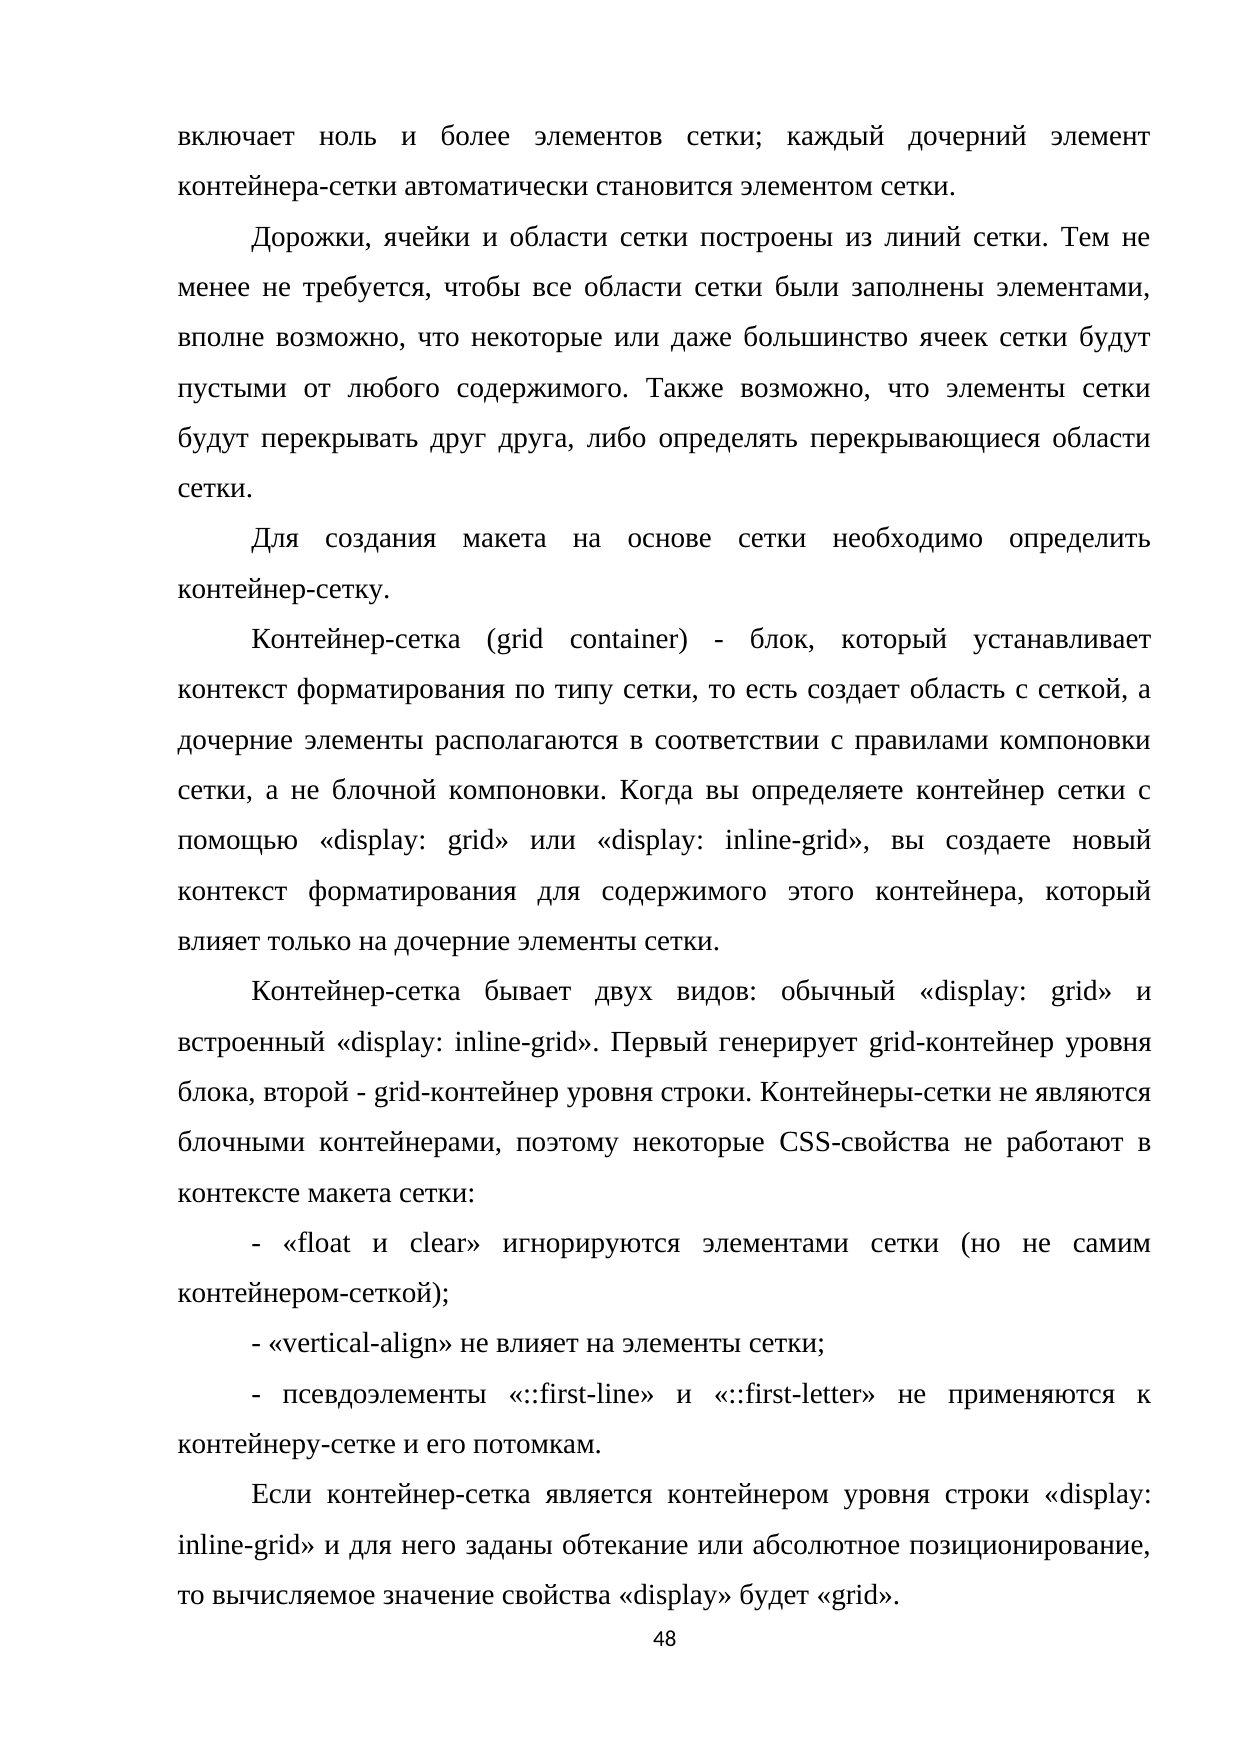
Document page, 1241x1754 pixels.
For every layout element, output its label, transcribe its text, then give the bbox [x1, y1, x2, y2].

text Для создания макета на основе сетки необходимо определить контейнер-сетку. [177, 521, 1152, 604]
text Контейнер-сетка бывает двух видов: обычный «display: grid» и встроенный «display: inline-grid». Первый генерирует grid-контейнер уровня блока, второй - grid-контейнер уровня строки. Контейнеры-сетки не являются блочными контейнерами, поэтому некоторые CSS-свойства не работают в контексте макета сетки: [177, 973, 1152, 1208]
text Дорожки, ячейки и области сетки построены из линий сетки. Тем не менее не требуется, чтобы все области сетки были заполнены элементами, вполне возможно, что некоторые или даже большинство ячеек сетки будут пустыми от любого содержимого. Также возможно, что элементы сетки будут перекрывать друг друга, либо определять перекрывающиеся области сетки. [177, 219, 1152, 504]
text Контейнер-сетка (grid container) - блок, который устанавливает контекст форматирования по типу сетки, то есть создает область с сеткой, а дочерние элементы располагаются в соответствии с правилами компоновки сетки, а не блочной компоновки. Когда вы определяете контейнер сетки с помощью «display: grid» или «display: inline-grid», вы создаете новый контекст форматирования для содержимого этого контейнера, который влияет только на дочерние элементы сетки. [177, 621, 1152, 957]
text Если контейнер-сетка является контейнером уровня строки «display: inline-grid» и для него заданы обтекание или абсолютное позиционирование, то вычисляемое значение свойства «display» будет «grid». [177, 1477, 1152, 1611]
text - псевдоэлементы «::first-line» и «::first-letter» не применяются к контейнеру-сетке и его потомкам. [177, 1376, 1152, 1460]
text - «float и clear» игнорируются элементами сетки (но не самим контейнером-сеткой); [177, 1225, 1152, 1309]
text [177, 118, 1152, 202]
text - «vertical-align» не влияет на элементы сетки; [177, 1326, 1152, 1359]
